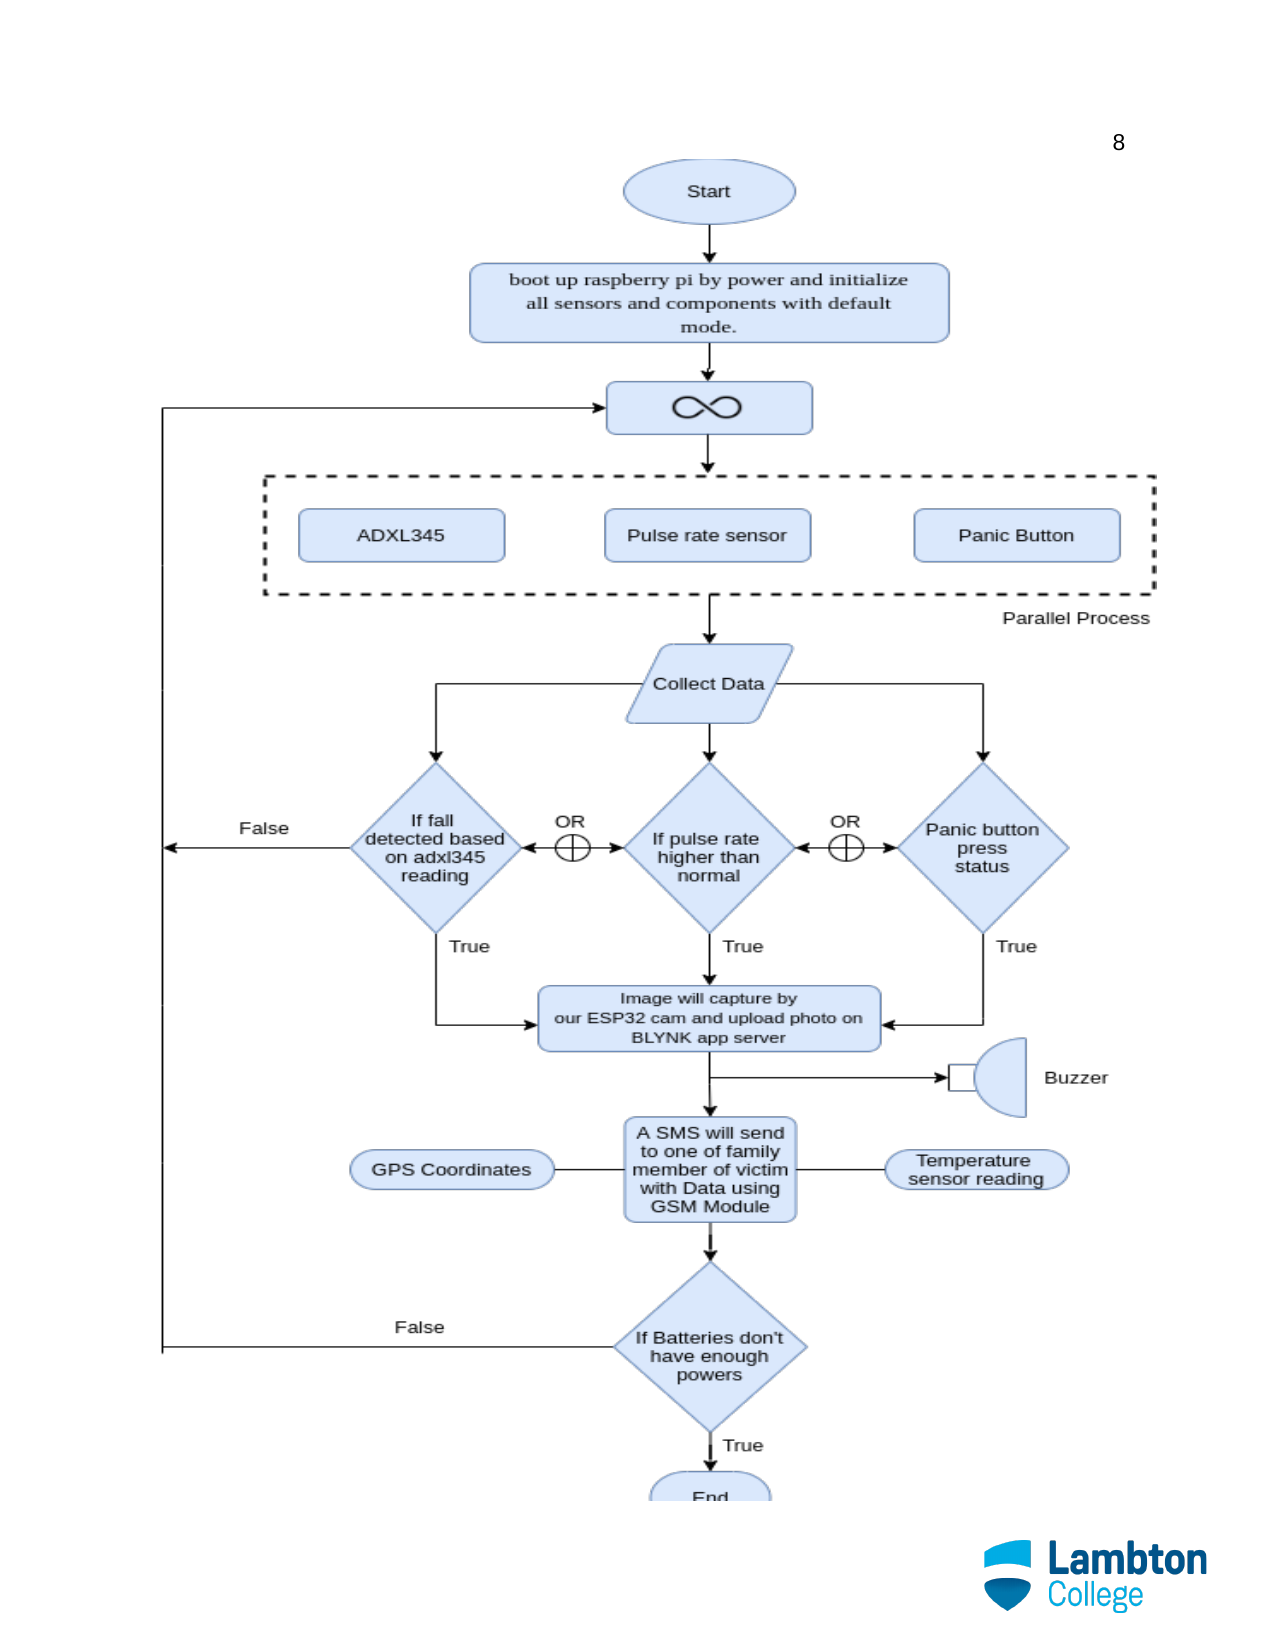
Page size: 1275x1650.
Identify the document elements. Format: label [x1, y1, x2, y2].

picture [984, 1540, 1011, 1551]
picture [984, 1540, 1207, 1613]
picture [150, 159, 1157, 1501]
picture [1117, 1590, 1124, 1597]
